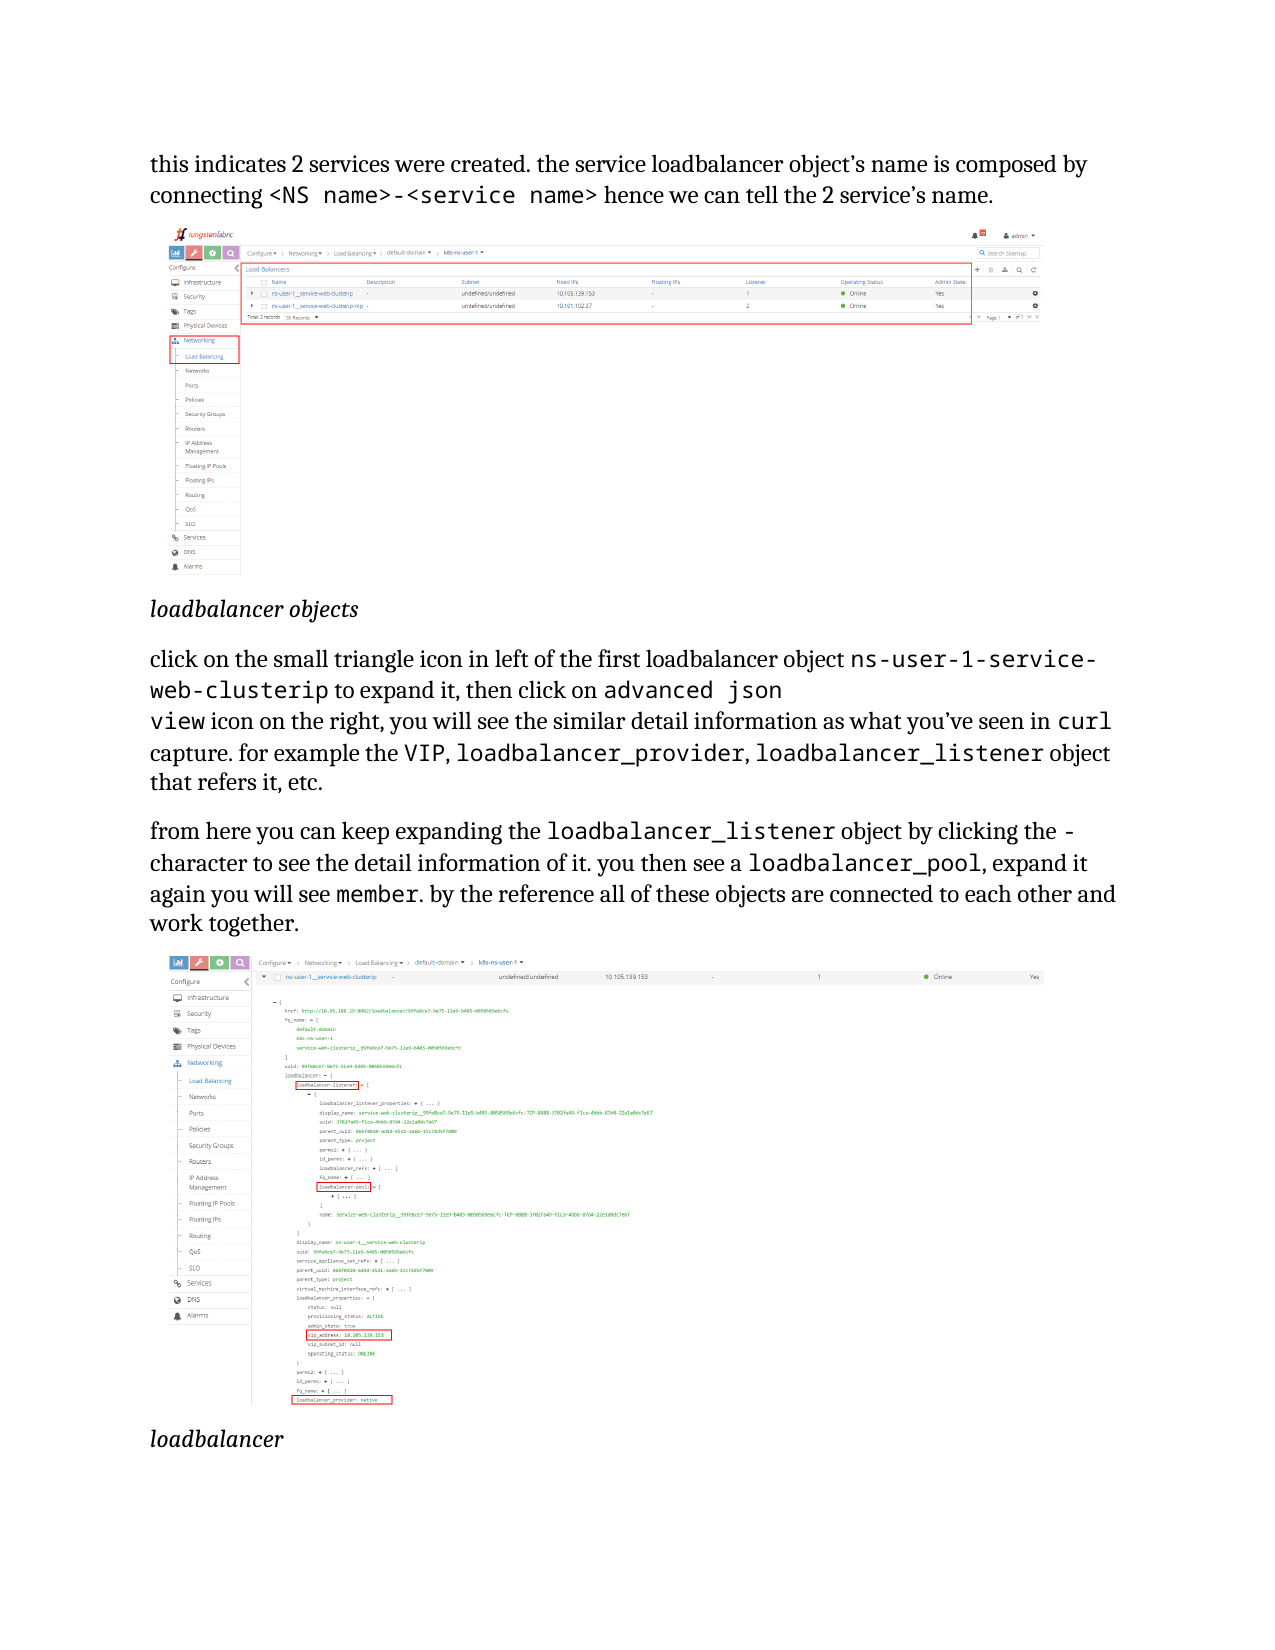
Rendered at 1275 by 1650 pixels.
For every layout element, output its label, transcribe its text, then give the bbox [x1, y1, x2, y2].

text loadbalancer objects [150, 595, 1125, 624]
text this indicates 2 services were created. the service loadbalancer object’s name is composed by connecting <NS name>-<service name> hence we can tell the 2 service’s name. [150, 150, 1125, 210]
picture [168, 228, 1044, 575]
text from here you can keep expanding the loadbalancer_listener object by clicking the - character to see the detail information of it. you then see a loadbalancer_pool, expand it again you will see member. by the reference all of these objects are connected to each other and work together. [150, 815, 1125, 938]
picture [168, 956, 1044, 1405]
text loadbalancer [150, 1425, 1125, 1454]
text click on the small triangle icon in left of the first loadbalancer object ns-user-1-service-web-clusterip to expand it, then click on advanced json view icon on the right, you will see the similar detail information as what you’ve seen in curl capture. for example the VIP, loadbalancer_provider, loadbalancer_listener object that refers it, etc. [150, 643, 1125, 796]
